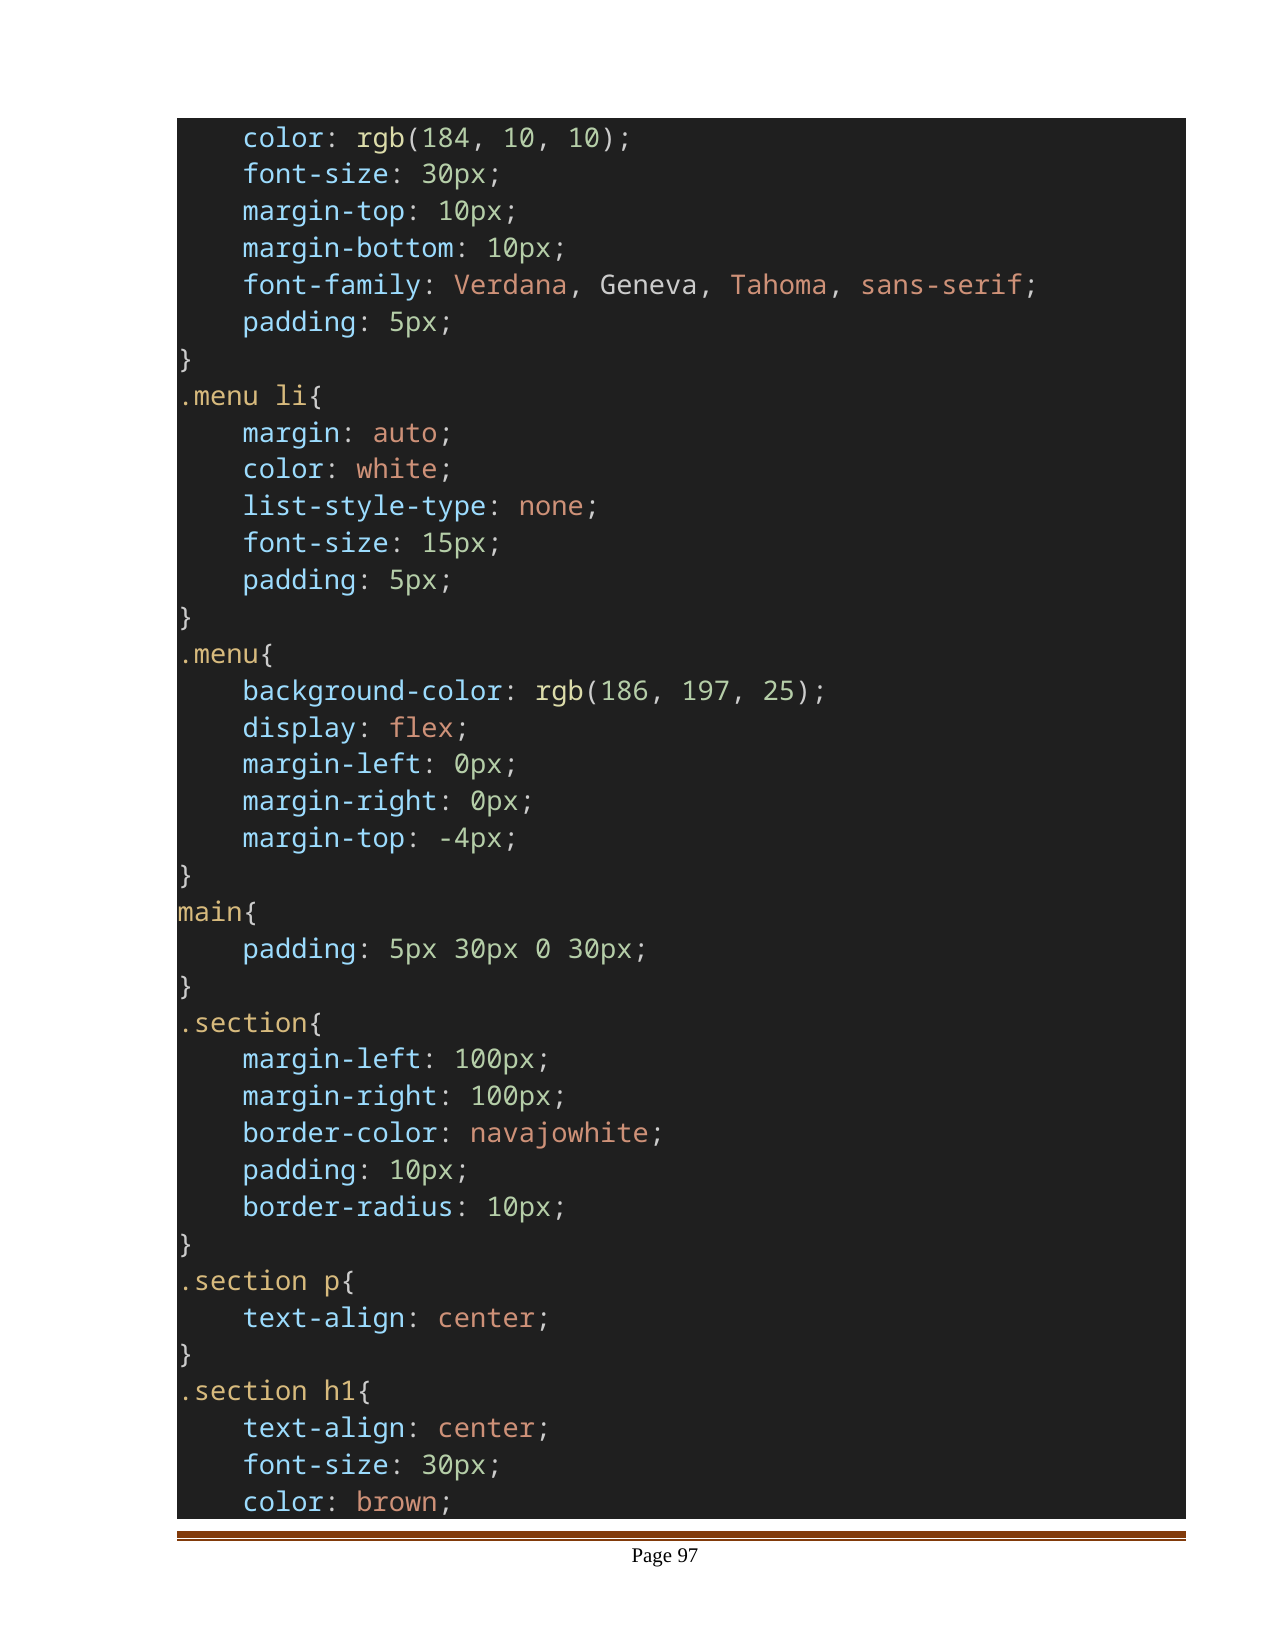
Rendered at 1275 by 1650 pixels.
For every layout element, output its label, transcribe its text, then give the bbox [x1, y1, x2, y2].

text main{ [177, 892, 1186, 929]
text padding: 10px; [177, 1151, 1186, 1187]
text margin-top: -4px; [177, 819, 1186, 856]
text margin: auto; [177, 413, 1186, 450]
text text-align: center; [177, 1298, 1186, 1335]
text padding: 5px; [177, 561, 1186, 597]
text .section h1{ [177, 1372, 1186, 1409]
text margin-right: 0px; [177, 782, 1186, 819]
text margin-right: 100px; [177, 1077, 1186, 1114]
text margin-left: 0px; [177, 745, 1186, 782]
text font-family: Verdana, Geneva, Tahoma, sans-serif; [177, 266, 1186, 302]
text margin-left: 100px; [177, 1040, 1186, 1077]
text } [177, 339, 1186, 376]
text padding: 5px 30px 0 30px; [177, 929, 1186, 966]
text border-color: navajowhite; [177, 1114, 1186, 1151]
text } [177, 597, 1186, 634]
text } [177, 1224, 1186, 1261]
text } [177, 1335, 1186, 1372]
text font-size: 30px; [177, 1446, 1186, 1482]
text .section p{ [177, 1261, 1186, 1298]
text text-align: center; [177, 1409, 1186, 1446]
text list-style-type: none; [177, 487, 1186, 524]
text margin-top: 10px; [177, 192, 1186, 229]
text .menu{ [177, 634, 1186, 671]
text padding: 5px; [177, 302, 1186, 339]
text background-color: rgb(186, 197, 25); [177, 671, 1186, 708]
text color: brown; [177, 1482, 1186, 1519]
text .menu li{ [177, 376, 1186, 413]
text color: white; [177, 450, 1186, 487]
text } [177, 856, 1186, 892]
text color: rgb(184, 10, 10); [177, 118, 1186, 155]
text margin-bottom: 10px; [177, 229, 1186, 266]
text border-radius: 10px; [177, 1187, 1186, 1224]
text } [177, 966, 1186, 1003]
text font-size: 15px; [177, 524, 1186, 561]
text font-size: 30px; [177, 155, 1186, 192]
text display: flex; [177, 708, 1186, 745]
text .section{ [177, 1003, 1186, 1040]
